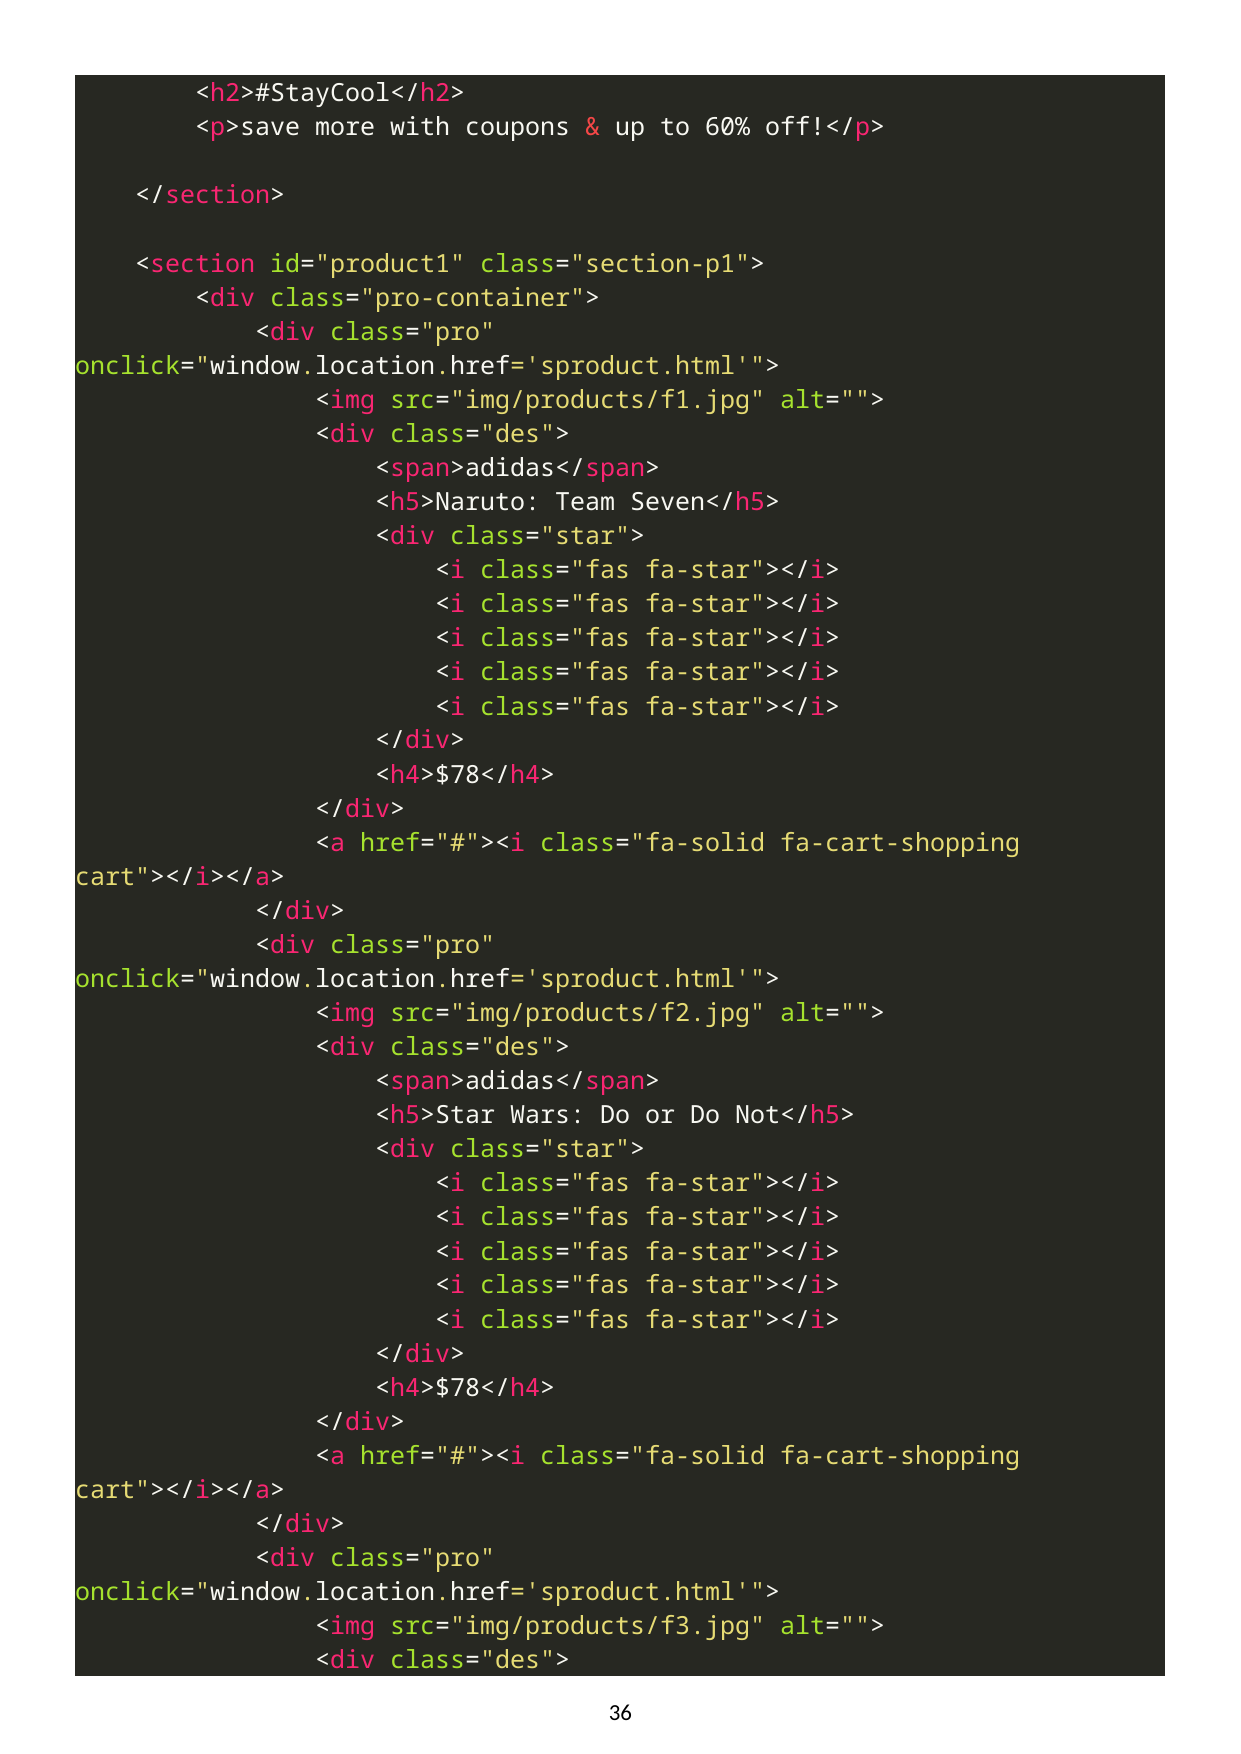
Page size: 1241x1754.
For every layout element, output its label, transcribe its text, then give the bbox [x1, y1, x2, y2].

text <h4>$78</h4> [75, 756, 1165, 790]
text </div> [75, 722, 1165, 756]
text <div class="des"> [75, 1029, 1165, 1063]
text <img src="img/products/f2.jpg" alt=""> [75, 995, 1165, 1029]
text <i class="fas fa-star"></i> [75, 1233, 1165, 1267]
text <img src="img/products/f1.jpg" alt=""> [75, 382, 1165, 416]
text <a href="#"><i class="fa-solid fa-cart-shopping cart"></i></a> [75, 1437, 1165, 1506]
text <p>save more with coupons & up to 60% off!</p> [75, 109, 1165, 143]
text <div class="des"> [75, 416, 1165, 450]
text <section id="product1" class="section-p1"> [75, 245, 1165, 279]
text <i class="fas fa-star"></i> [75, 552, 1165, 586]
text <a href="#"><i class="fa-solid fa-cart-shopping cart"></i></a> [75, 824, 1165, 892]
text <h5>Star Wars: Do or Do Not</h5> [75, 1097, 1165, 1131]
text <i class="fas fa-star"></i> [75, 654, 1165, 688]
text <i class="fas fa-star"></i> [75, 688, 1165, 722]
text <img src="img/products/f3.jpg" alt=""> [75, 1608, 1165, 1642]
text <div class="star"> [75, 518, 1165, 552]
text <i class="fas fa-star"></i> [75, 1165, 1165, 1199]
text <i class="fas fa-star"></i> [75, 1199, 1165, 1233]
text <span>adidas</span> [75, 1063, 1165, 1097]
text <h5>Naruto: Team Seven</h5> [75, 484, 1165, 518]
text <i class="fas fa-star"></i> [75, 1301, 1165, 1335]
text <i class="fas fa-star"></i> [75, 586, 1165, 620]
text </div> [75, 1335, 1165, 1369]
text <div class="pro" onclick="window.location.href='sproduct.html'"> [75, 1540, 1165, 1608]
text <div class="pro" onclick="window.location.href='sproduct.html'"> [75, 927, 1165, 995]
text <i class="fas fa-star"></i> [75, 620, 1165, 654]
text <span>adidas</span> [75, 450, 1165, 484]
text <div class="pro" onclick="window.location.href='sproduct.html'"> [75, 313, 1165, 382]
text </section> [75, 177, 1165, 211]
text <div class="pro-container"> [75, 279, 1165, 313]
text <h4>$78</h4> [75, 1369, 1165, 1403]
text <div class="des"> [75, 1642, 1165, 1676]
text </div> [75, 892, 1165, 927]
text <h2>#StayCool</h2> [75, 75, 1165, 109]
text <div class="star"> [75, 1131, 1165, 1165]
text </div> [75, 790, 1165, 824]
text </div> [75, 1403, 1165, 1437]
text </div> [75, 1506, 1165, 1540]
text <i class="fas fa-star"></i> [75, 1267, 1165, 1301]
